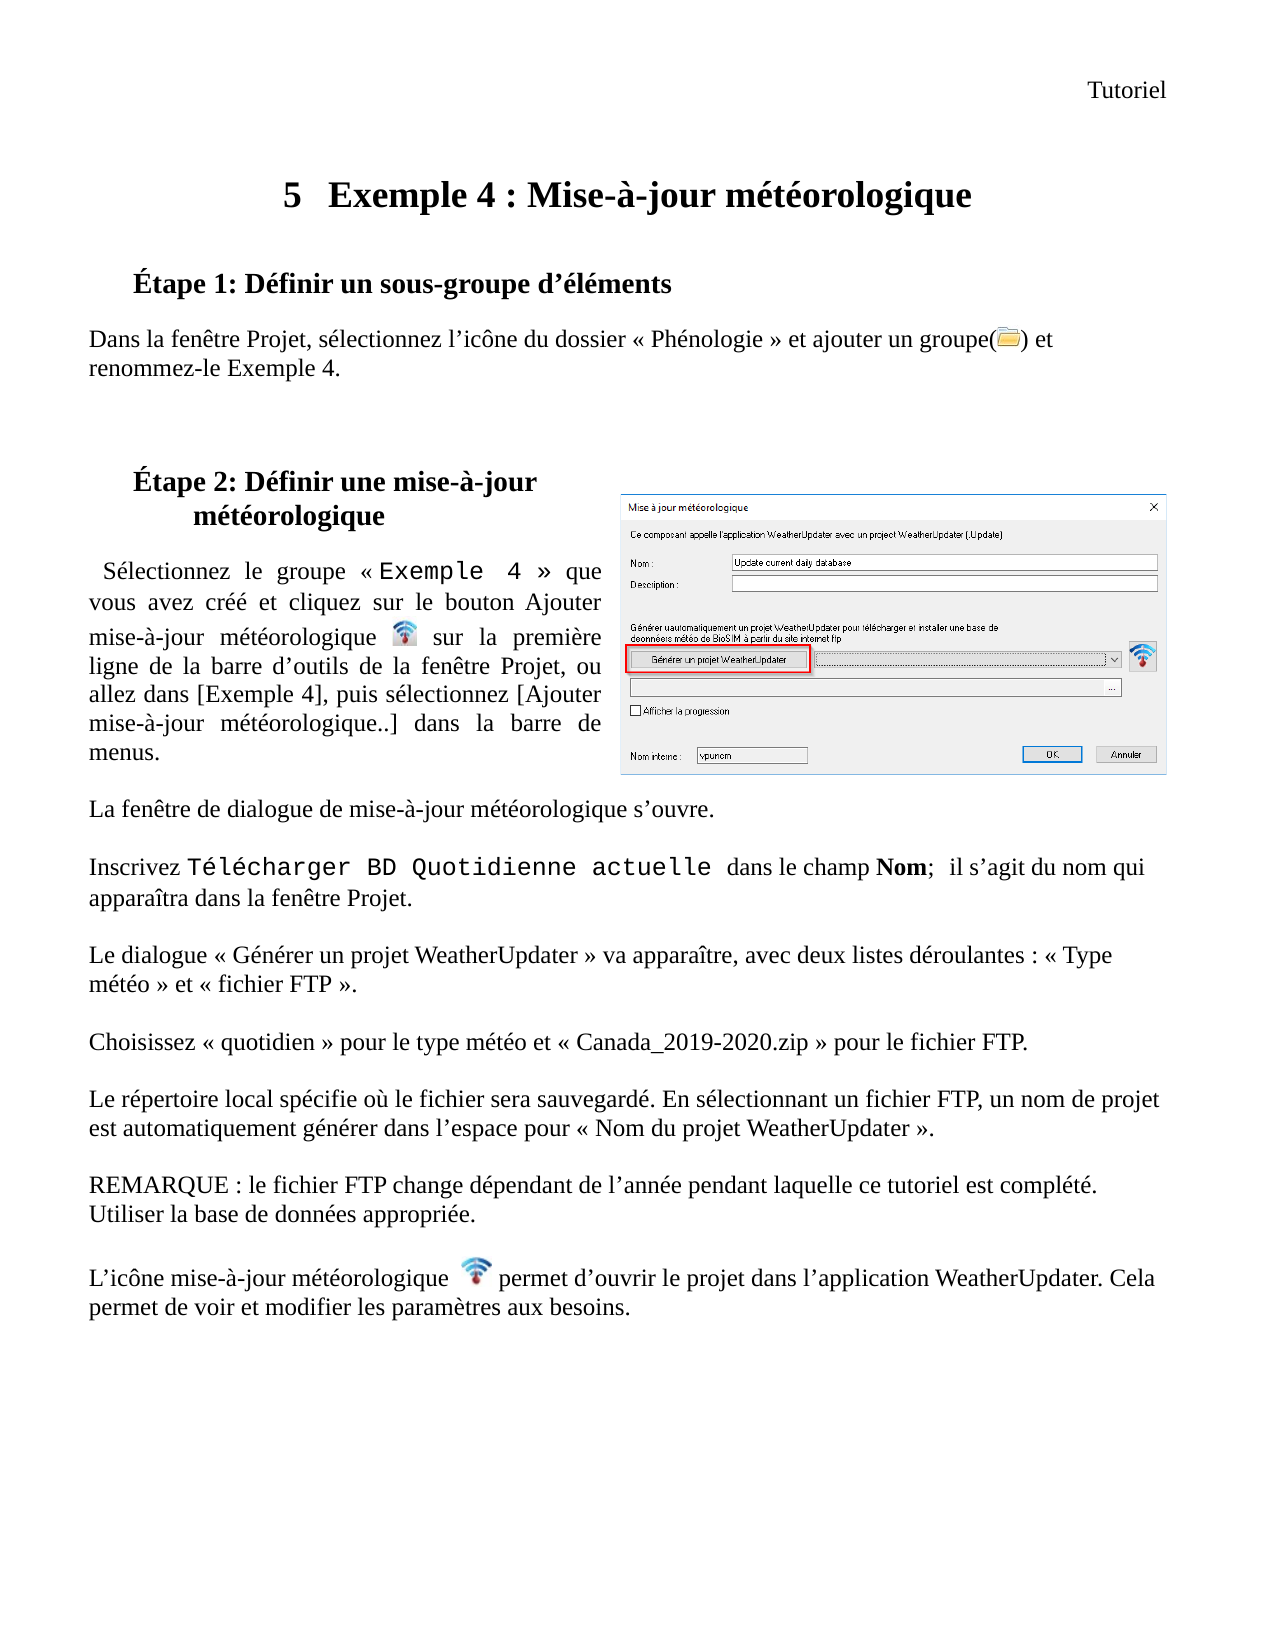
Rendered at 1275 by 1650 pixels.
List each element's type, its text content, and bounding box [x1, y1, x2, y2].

picture [392, 616, 417, 646]
text Le dialogue « Générer un projet WeatherUpdater » va apparaître, avec deux listes déroulantes : « Type météo » et « fichier FTP ». [89, 940, 1167, 998]
text La fenêtre de dialogue d mise-à-jour météorologique s’ouvre. [89, 794, 1167, 823]
picture [461, 1256, 492, 1287]
text Choisissez « quotidien » pour le type météo et « Canada_2019-2020.zip » pour le fichier FTP. [89, 1027, 1167, 1055]
text Sélectionnez le groupe « Exemple 4 » que vous avez créé et cliquez sur le bouton Ajouter mise-à-jour météorologique sur la première ligne de la barre d’outils de la fenêtre Projet, ou allez dans [Exemple 4], puis sélectionnez [Ajouter mise-à-jour météorologique..] dans la barre de menus. [89, 556, 620, 766]
subtitle Étape 1: Définir un sous-groupe d’éléments [133, 266, 1167, 299]
text Dans la fenêtre Projet, sélectionnez l’icône du dossier « Phénologie » [89, 324, 1167, 382]
text Le répertoire local spécifie où le fichier sera sauvegardé. En sélectionnant un fichier FTP, un nom de projet est automatiquement dans l’espace pour « Nom du projet WeatherUpdater ». [89, 1084, 1167, 1142]
text L’icône mise-à-jour météorologique l’application WeatherUpdater. Cela permet de voir les paramètres . [89, 1257, 1167, 1321]
subtitle Exemple 4 : Mise-à-jour météorologique [89, 173, 1167, 216]
picture [620, 494, 1167, 775]
text REMARQUE : le fichier FTP change dépendant de l’année pendant laquelle ce tutoriel est complété. [89, 1170, 1167, 1228]
subtitle Étape 2: Définir une mise-à-jour météorologique [133, 464, 1167, 531]
picture [997, 325, 1021, 348]
text Inscrivez Télécharger BD Quotidienne actuelle dans le champ Nom; il s’agit du nom qui apparaîtra dans la fenêtre Projet. [89, 852, 1167, 912]
